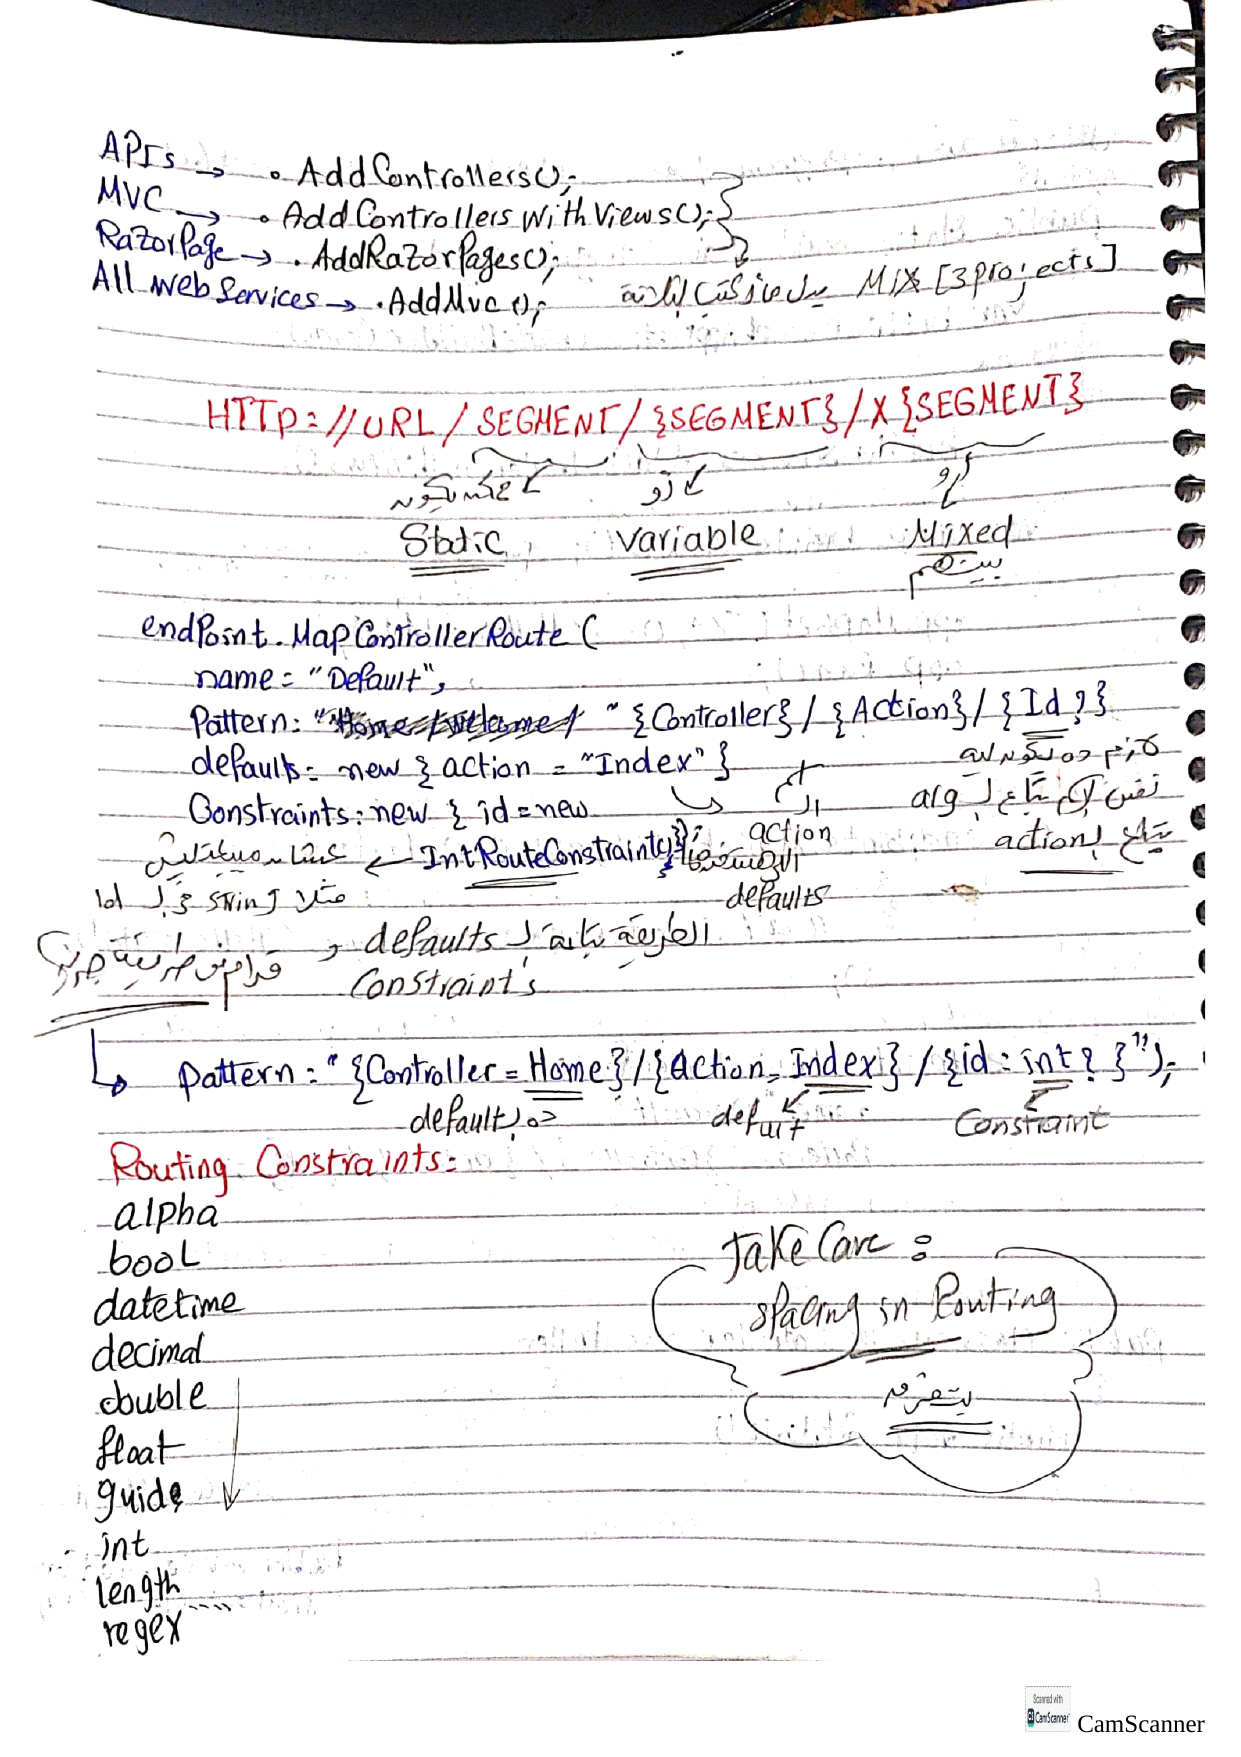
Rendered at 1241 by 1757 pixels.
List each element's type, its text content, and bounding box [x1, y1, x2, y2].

text CamScanner [1025, 1686, 1215, 1737]
picture [1025, 1686, 1071, 1732]
picture [34, 0, 1206, 1661]
